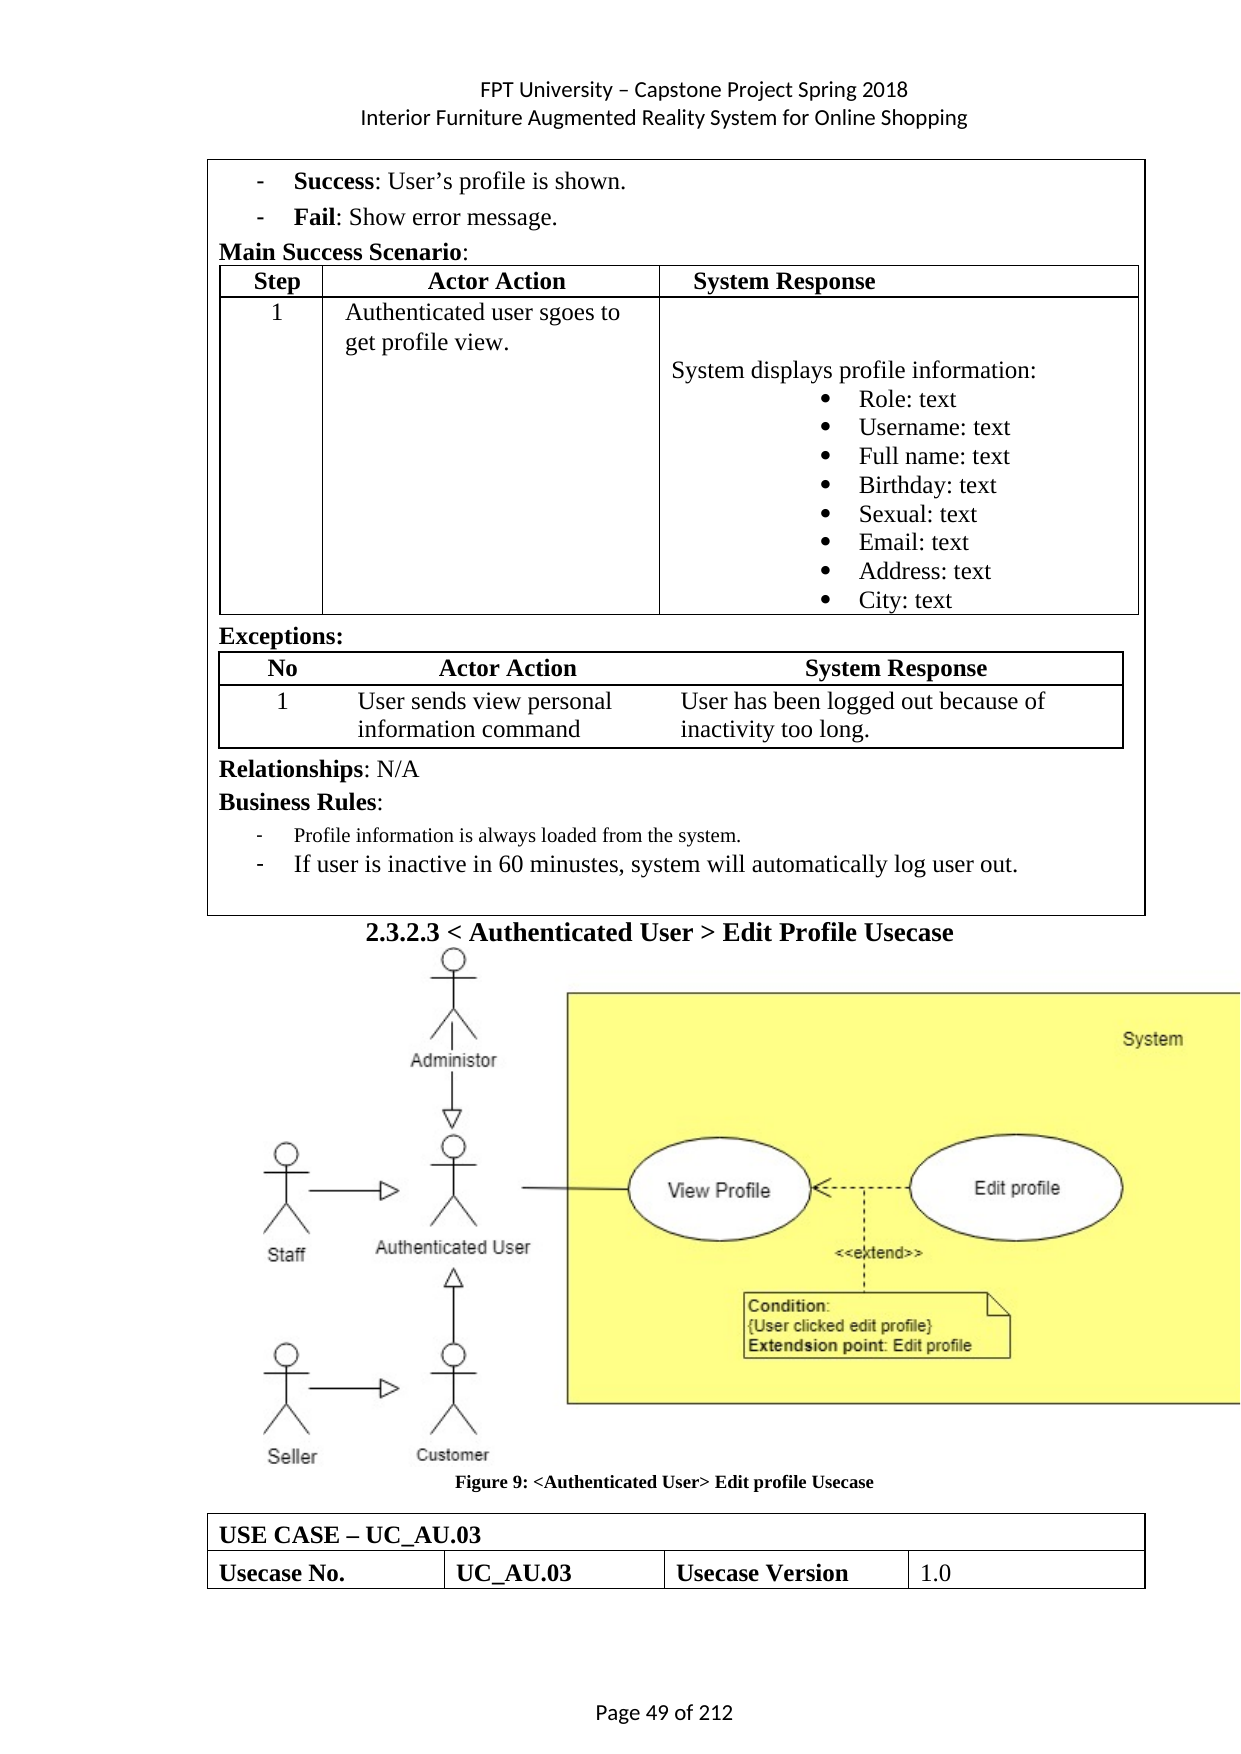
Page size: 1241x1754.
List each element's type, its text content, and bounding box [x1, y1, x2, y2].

text Figure 9: <Authenticated User> Edit profile Usecase [207, 1471, 1122, 1492]
picture [263, 947, 1241, 1467]
table_header USE CASE – UC_AU.03 [208, 1514, 1144, 1550]
table_cell Usecase Version [665, 1551, 908, 1588]
table_cell UC_AU.03 [445, 1551, 664, 1588]
table_cell Usecase No. [208, 1551, 444, 1588]
text 2.3.2.3 < Authenticated User > Edit Profile Usecase [263, 916, 1122, 947]
table_cell 1.0 [909, 1551, 1144, 1588]
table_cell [208, 160, 1144, 915]
